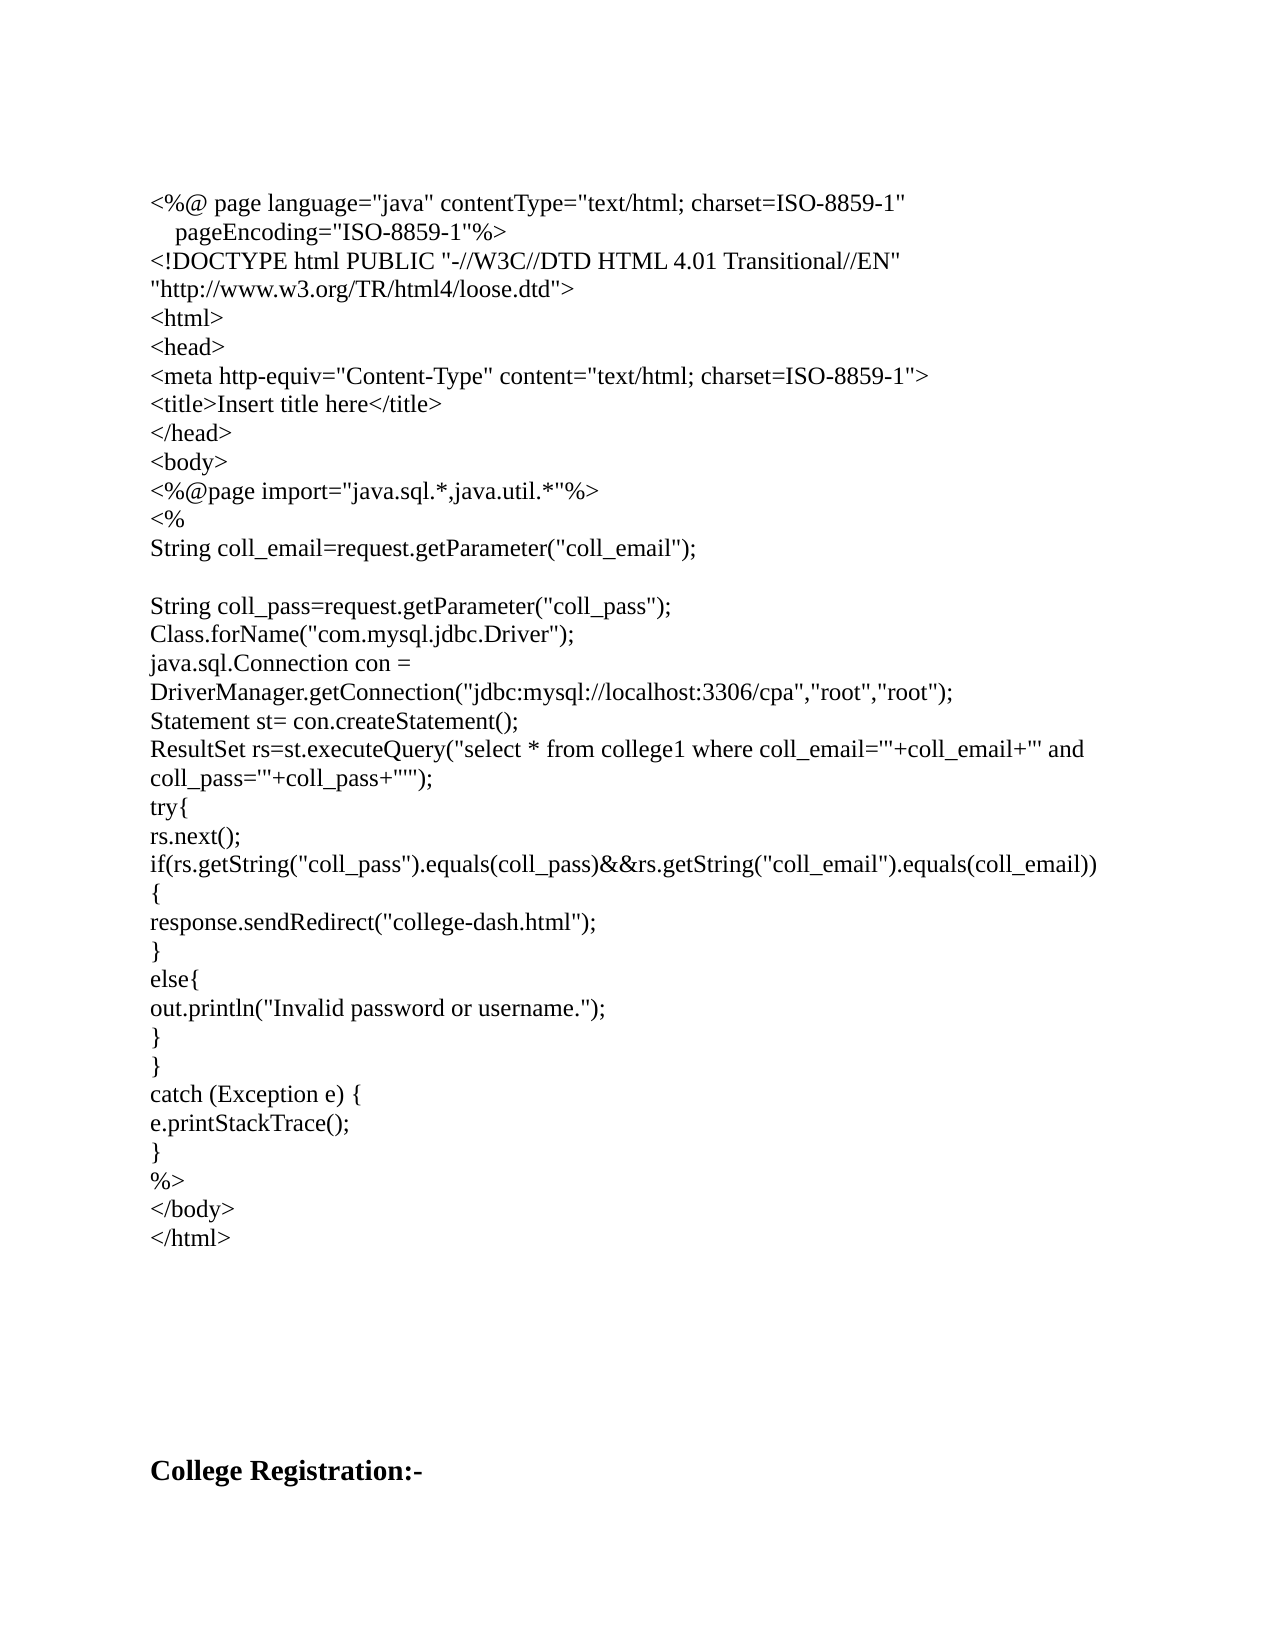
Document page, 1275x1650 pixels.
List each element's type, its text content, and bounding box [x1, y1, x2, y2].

text Class.forName("com.mysql.jdbc.Driver"); [150, 619, 1125, 648]
text </head> [150, 418, 1125, 447]
text %> [150, 1166, 1125, 1194]
text <!DOCTYPE html PUBLIC "-//W3C//DTD HTML 4.01 Transitional//EN" "http://www.w3.org/TR/html4/loose.dtd"> [150, 246, 1125, 303]
text <title>Insert title here</title> [150, 389, 1125, 418]
text response.sendRedirect("college-dash.html"); [150, 907, 1125, 936]
text pageEncoding="ISO-8859-1"%> [150, 217, 1125, 246]
text out.println("Invalid password or username."); [150, 993, 1125, 1022]
text } [150, 1022, 1125, 1051]
text Statement st= con.createStatement(); [150, 706, 1125, 734]
text <meta http-equiv="Content-Type" content="text/html; charset=ISO-8859-1"> [150, 361, 1125, 389]
text java.sql.Connection con = DriverManager.getConnection("jdbc:mysql://localhost:3306/cpa","root","root"); [150, 648, 1125, 706]
text College Registration:- [150, 1453, 1125, 1487]
text <body> [150, 447, 1125, 476]
text if(rs.getString("coll_pass").equals(coll_pass)&&rs.getString("coll_email").equals(coll_email)) [150, 849, 1125, 878]
text ResultSet rs=st.executeQuery("select * from college1 where coll_email='"+coll_email+"' and coll_pass='"+coll_pass+"'"); [150, 734, 1125, 792]
text rs.next(); [150, 821, 1125, 849]
text catch (Exception e) { [150, 1079, 1125, 1108]
text String coll_email=request.getParameter("coll_email"); [150, 533, 1125, 562]
text try{ [150, 792, 1125, 821]
text </html> [150, 1223, 1125, 1252]
text else{ [150, 964, 1125, 993]
text } [150, 936, 1125, 964]
text } [150, 1137, 1125, 1166]
text { [150, 878, 1125, 907]
text <html> [150, 303, 1125, 332]
text e.printStackTrace(); [150, 1108, 1125, 1137]
text String coll_pass=request.getParameter("coll_pass"); [150, 591, 1125, 619]
text <%@page import="java.sql.*,java.util.*"%> [150, 476, 1125, 504]
text <head> [150, 332, 1125, 361]
text <%@ page language="java" contentType="text/html; charset=ISO-8859-1" [150, 188, 1125, 217]
text <% [150, 504, 1125, 533]
text } [150, 1051, 1125, 1079]
text </body> [150, 1194, 1125, 1223]
